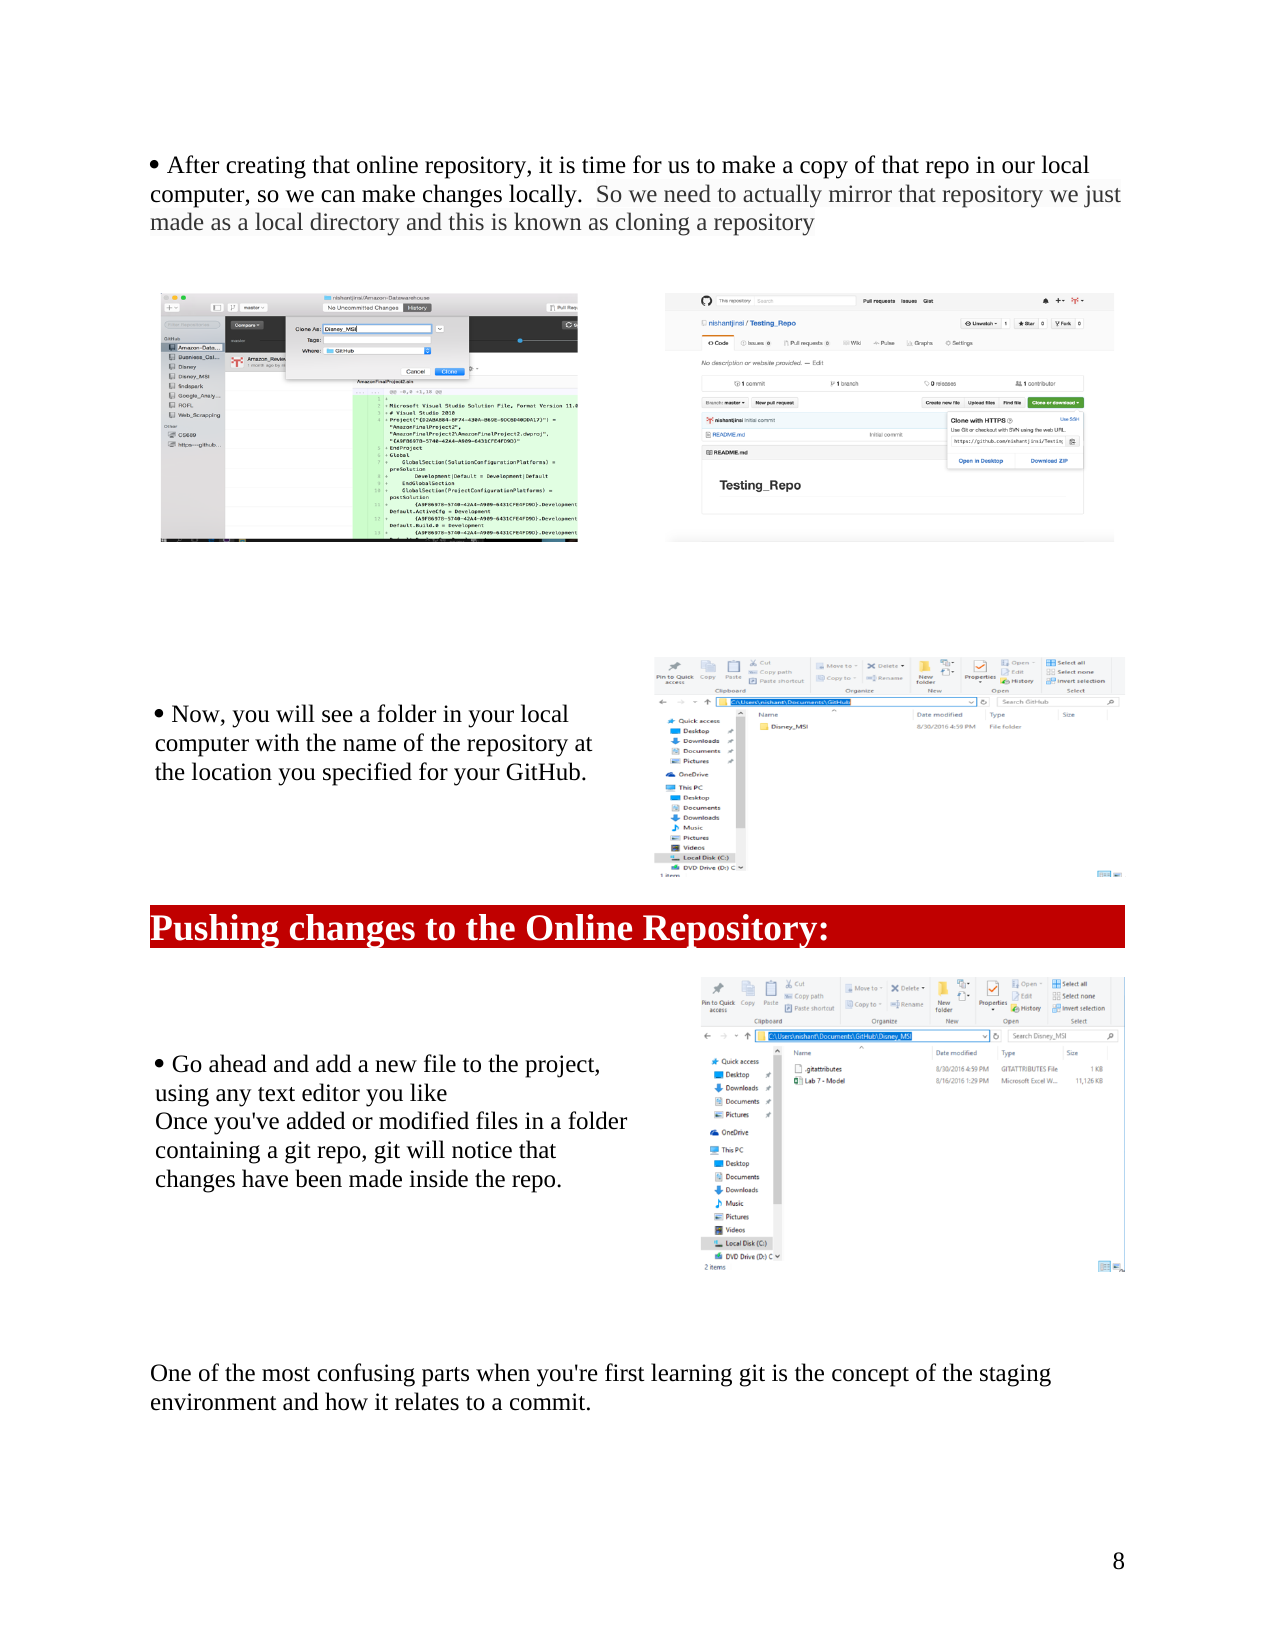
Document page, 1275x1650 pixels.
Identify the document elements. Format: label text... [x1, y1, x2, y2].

picture [654, 657, 1125, 877]
picture [160, 293, 578, 542]
text One of the most confusing parts when you're first learning git is the concept of the staging environment and how it relates to a commit. [150, 1358, 1125, 1416]
subtitle Pushing changes to the Online Repository: [150, 905, 1125, 948]
picture [665, 293, 1115, 542]
picture [700, 977, 1125, 1272]
text After creating that online repository, it is time for us to make a copy of that repo in our local computer, so we can make changes locally. So we need to actually mirror that repository we just made as a local directory and this is known as cloning a repository [150, 150, 1125, 236]
